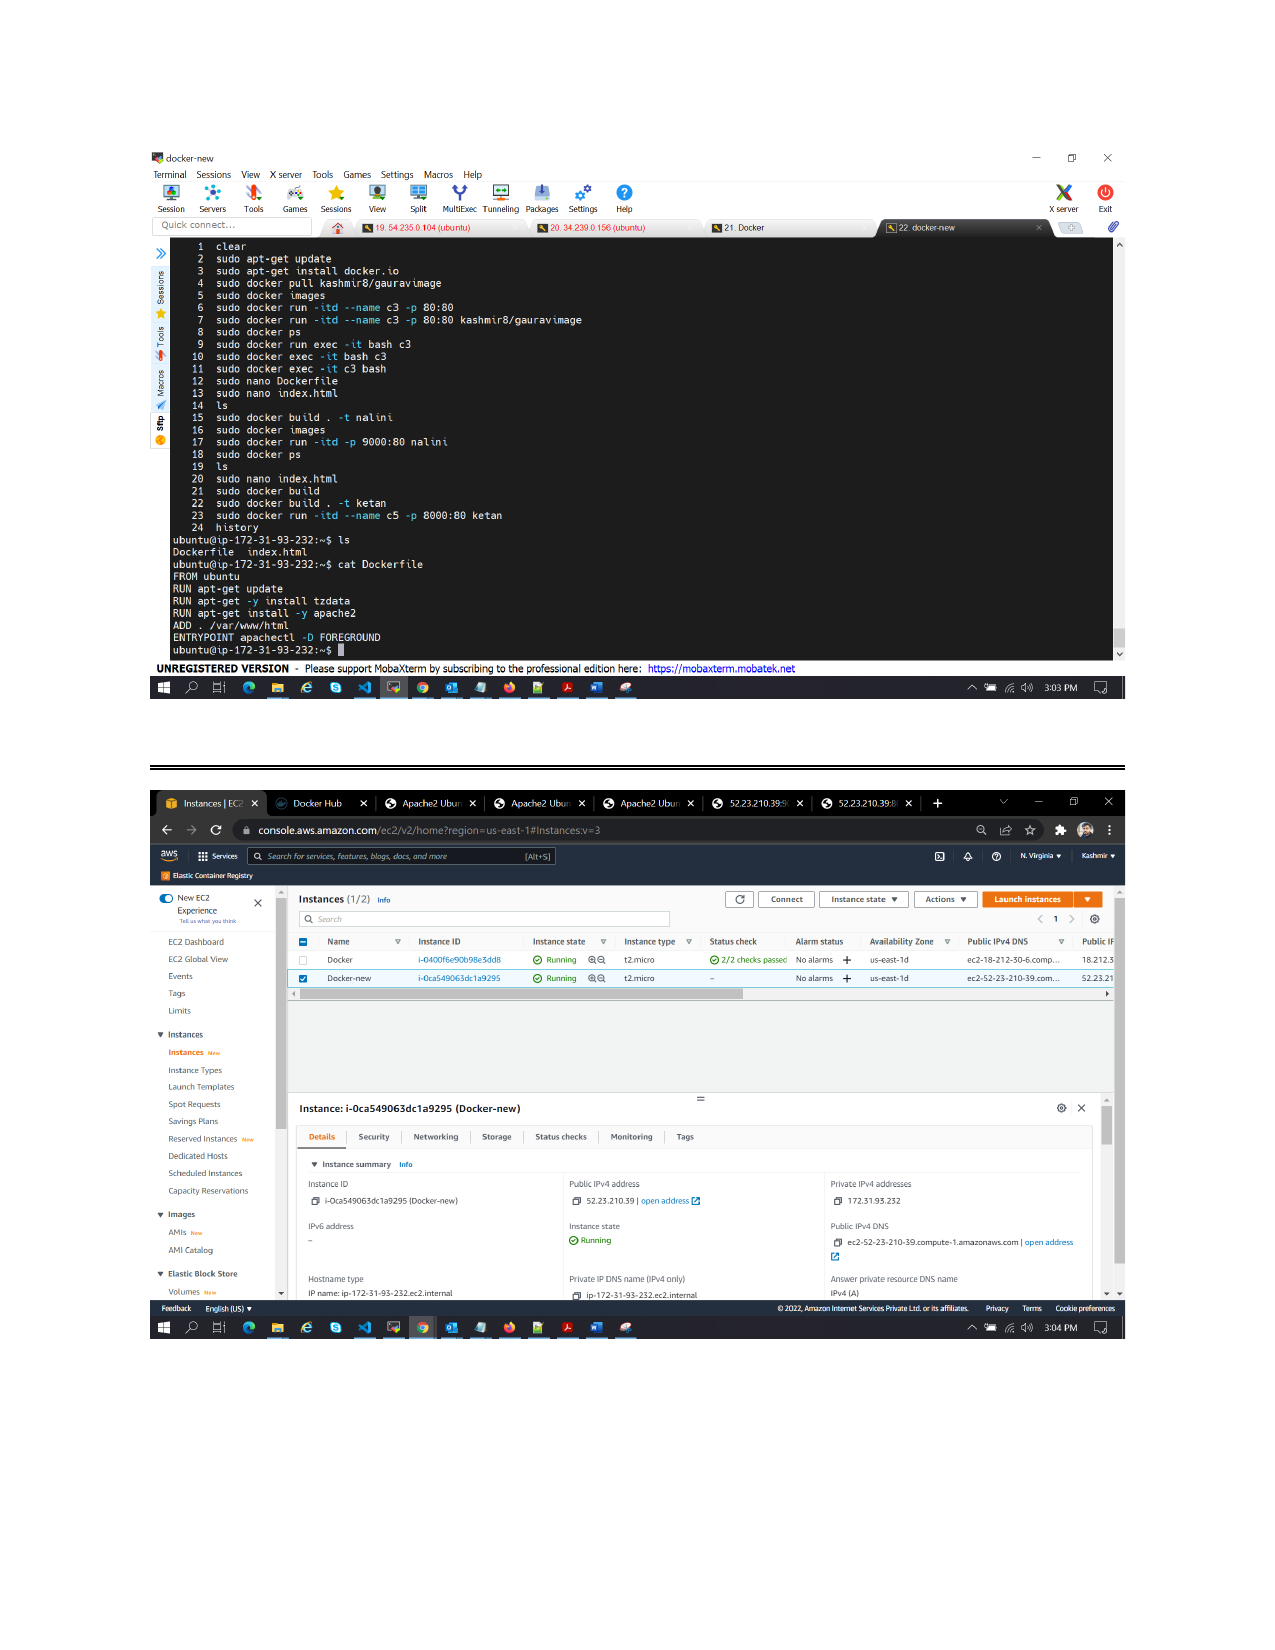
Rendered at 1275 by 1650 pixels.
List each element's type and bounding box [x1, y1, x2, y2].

picture [150, 150, 1125, 699]
picture [150, 790, 1125, 1339]
